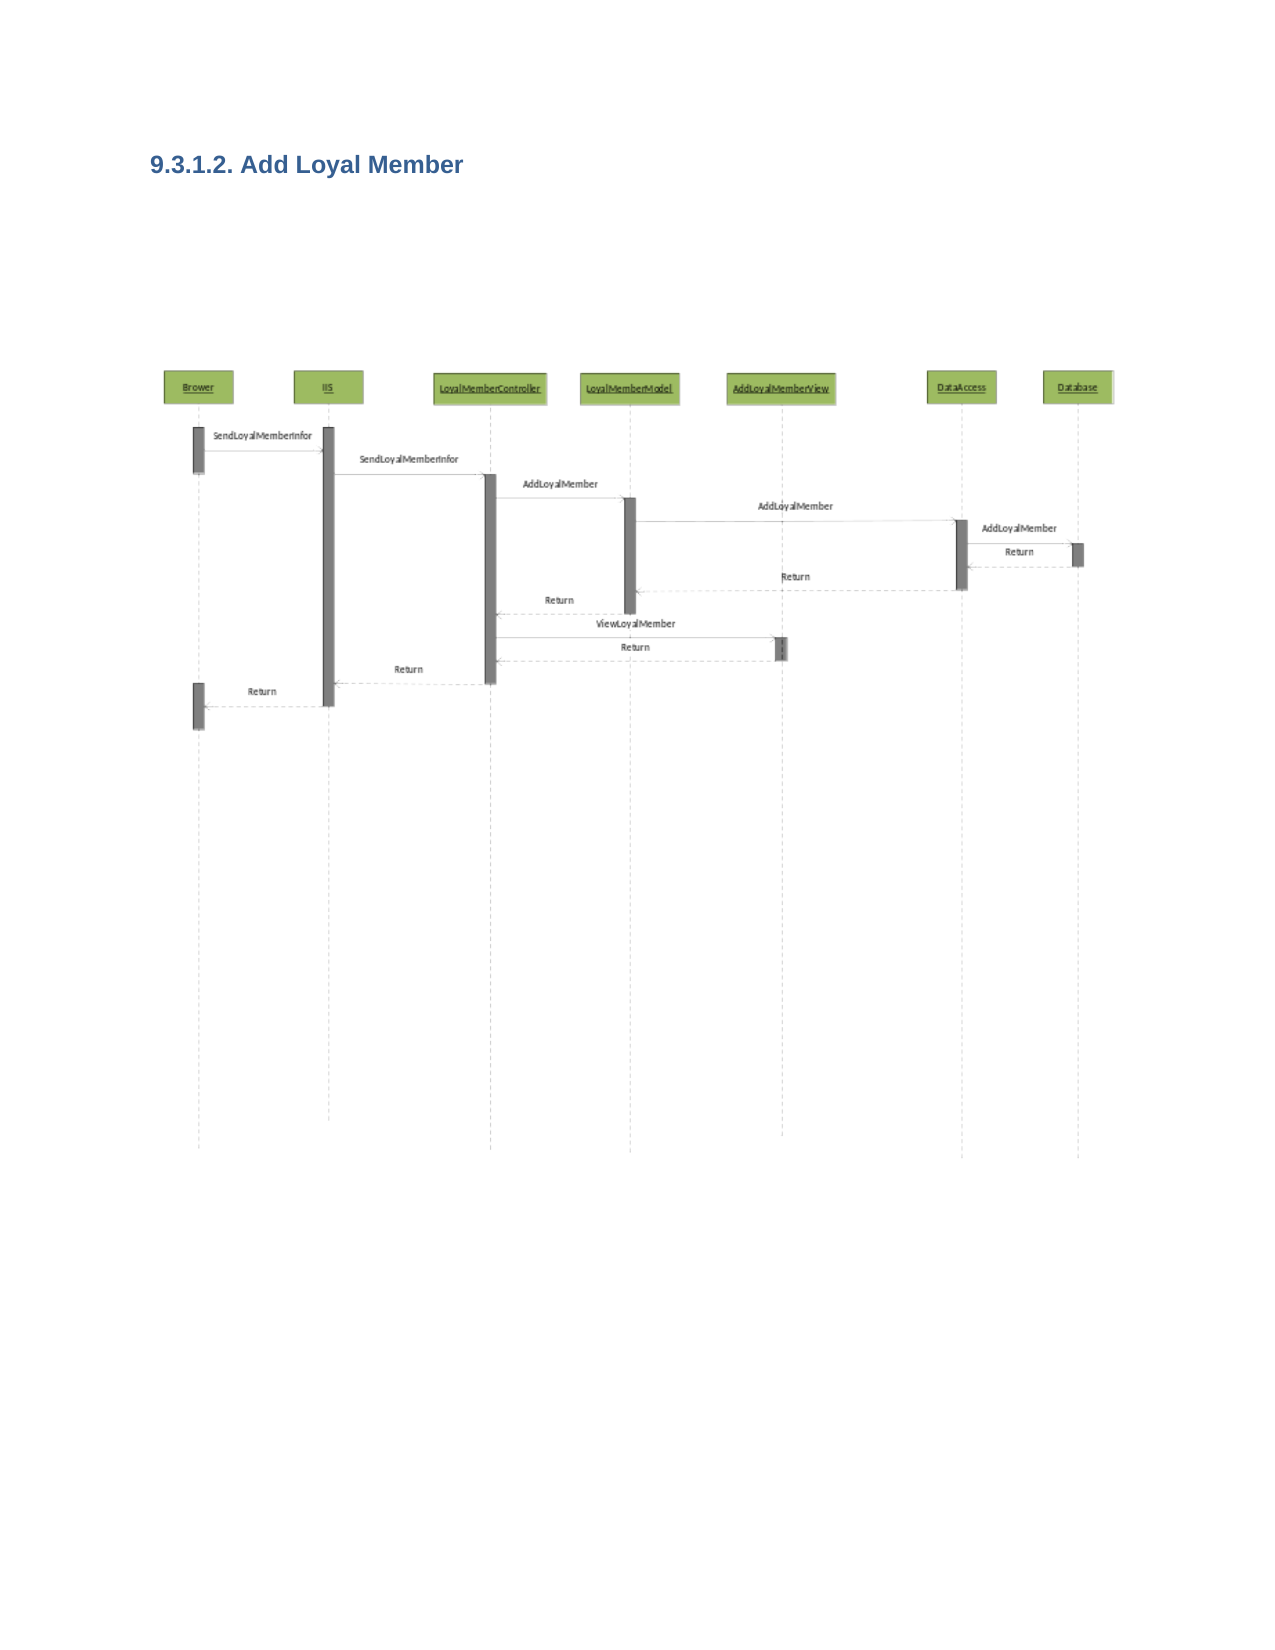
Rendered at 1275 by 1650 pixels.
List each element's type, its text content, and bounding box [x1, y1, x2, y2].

subtitle Add Loyal Member [150, 150, 1125, 179]
